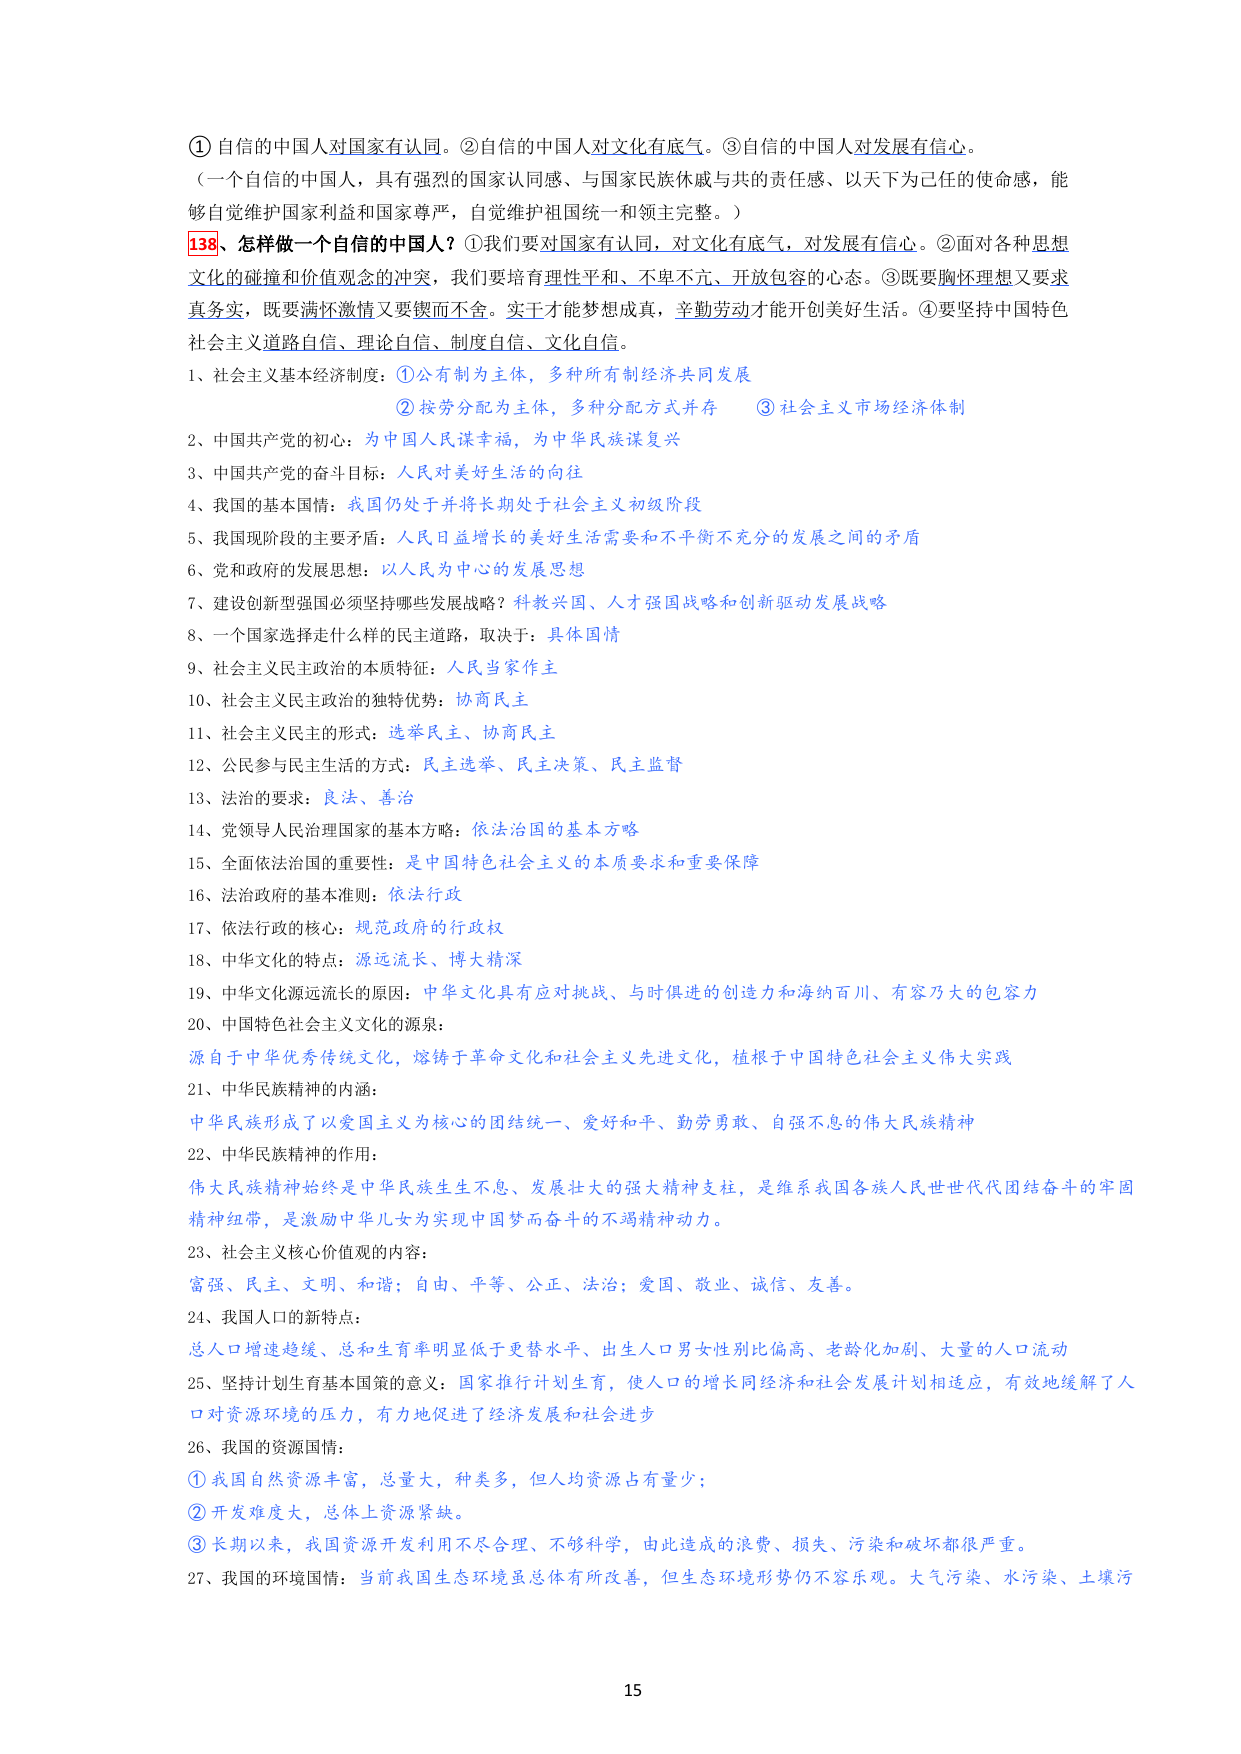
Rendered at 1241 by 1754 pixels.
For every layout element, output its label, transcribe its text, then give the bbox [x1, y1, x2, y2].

text 总人口增速趋缓、总和生育率明显低于更替水平、出生人口男女性别比偏高、老龄化加剧、大量的人口流动 [187, 1332, 1137, 1365]
text 17、依法行政的核心：规范政府的行政权 [187, 910, 1137, 942]
text 12、公民参与民主生活的方式：民主选举、民主决策、民主监督 [187, 747, 1137, 780]
text 138、怎样做一个自信的中国人？①我们要对国家有认同，对文化有底气，对发展有信心。②面对各种思想文化的碰撞和价值观念的冲突，我们要培育理性平和、不卑不亢、开放包容的心态。③既要胸怀理想又要求真务实，既要满怀激情又要锲而不舍。实干才能梦想成真，辛勤劳动才能开创美好生活。④要坚持中国特色社会主义道路自信、理论自信、制度自信、文化自信。 [187, 227, 1069, 357]
text 19、中华文化源远流长的原因：中华文化具有应对挑战、与时俱进的创造力和海纳百川、有容乃大的包容力 [187, 975, 1137, 1007]
text 24、我国人口的新特点： [187, 1300, 1137, 1332]
text 3、中国共产党的奋斗目标：人民对美好生活的向往 [187, 455, 1137, 487]
text 9、社会主义民主政治的本质特征：人民当家作主 [187, 650, 1137, 682]
text 20、中国特色社会主义文化的源泉： [187, 1007, 1137, 1040]
text ①自信的中国人对国家有认同。②自信的中国人对文化有底气。③自信的中国人对发展有信心。 [187, 130, 1069, 162]
text 22、中华民族精神的作用： [187, 1137, 1137, 1170]
text ②按劳分配为主体，多种分配方式并存 ③社会主义市场经济体制 [187, 390, 1137, 422]
text 7、建设创新型强国必须坚持哪些发展战略？科教兴国、人才强国战略和创新驱动发展战略 [187, 585, 1137, 617]
text 5、我国现阶段的主要矛盾：人民日益增长的美好生活需要和不平衡不充分的发展之间的矛盾 [187, 520, 1137, 552]
text 源自于中华优秀传统文化，熔铸于革命文化和社会主义先进文化，植根于中国特色社会主义伟大实践 [187, 1040, 1137, 1072]
text 伟大民族精神始终是中华民族生生不息、发展壮大的强大精神支柱，是维系我国各族人民世世代代团结奋斗的牢固精神纽带，是激励中华儿女为实现中国梦而奋斗的不竭精神动力。 [187, 1170, 1137, 1235]
text 26、我国的资源国情： [187, 1430, 1137, 1462]
text 23、社会主义核心价值观的内容： [187, 1235, 1137, 1267]
text ①我国自然资源丰富，总量大，种类多，但人均资源占有量少； [187, 1462, 1137, 1495]
text 8、一个国家选择走什么样的民主道路，取决于：具体国情 [187, 617, 1137, 650]
text 4、我国的基本国情：我国仍处于并将长期处于社会主义初级阶段 [187, 487, 1137, 520]
text 15、全面依法治国的重要性：是中国特色社会主义的本质要求和重要保障 [187, 845, 1137, 877]
text ②开发难度大，总体上资源紧缺。 [187, 1495, 1137, 1527]
text 16、法治政府的基本准则：依法行政 [187, 877, 1137, 910]
text 10、社会主义民主政治的独特优势：协商民主 [187, 682, 1137, 715]
text 18、中华文化的特点：源远流长、博大精深 [187, 942, 1137, 975]
text 13、法治的要求：良法、善治 [187, 780, 1137, 812]
text 11、社会主义民主的形式：选举民主、协商民主 [187, 715, 1137, 747]
text 14、党领导人民治理国家的基本方略：依法治国的基本方略 [187, 812, 1137, 845]
text （一个自信的中国人，具有强烈的国家认同感、与国家民族休戚与共的责任感、以天下为己任的使命感，能够自觉维护国家利益和国家尊严，自觉维护祖国统一和领主完整。） [187, 162, 1069, 227]
text 1、社会主义基本经济制度：①公有制为主体，多种所有制经济共同发展 [187, 357, 1137, 390]
text ③长期以来，我国资源开发利用不尽合理、不够科学，由此造成的浪费、损失、污染和破坏都很严重。 [187, 1527, 1137, 1560]
text 25、坚持计划生育基本国策的意义：国家推行计划生育，使人口的增长同经济和社会发展计划相适应，有效地缓解了人口对资源环境的压力，有力地促进了经济发展和社会进步 [187, 1365, 1137, 1430]
text 中华民族形成了以爱国主义为核心的团结统一、爱好和平、勤劳勇敢、自强不息的伟大民族精神 [187, 1105, 1137, 1137]
text 21、中华民族精神的内涵： [187, 1072, 1137, 1105]
text 2、中国共产党的初心：为中国人民谋幸福，为中华民族谋复兴 [187, 422, 1137, 455]
text 富强、民主、文明、和谐；自由、平等、公正、法治；爱国、敬业、诚信、友善。 [187, 1267, 1137, 1300]
text 6、党和政府的发展思想：以人民为中心的发展思想 [187, 552, 1137, 585]
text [187, 1560, 1137, 1592]
